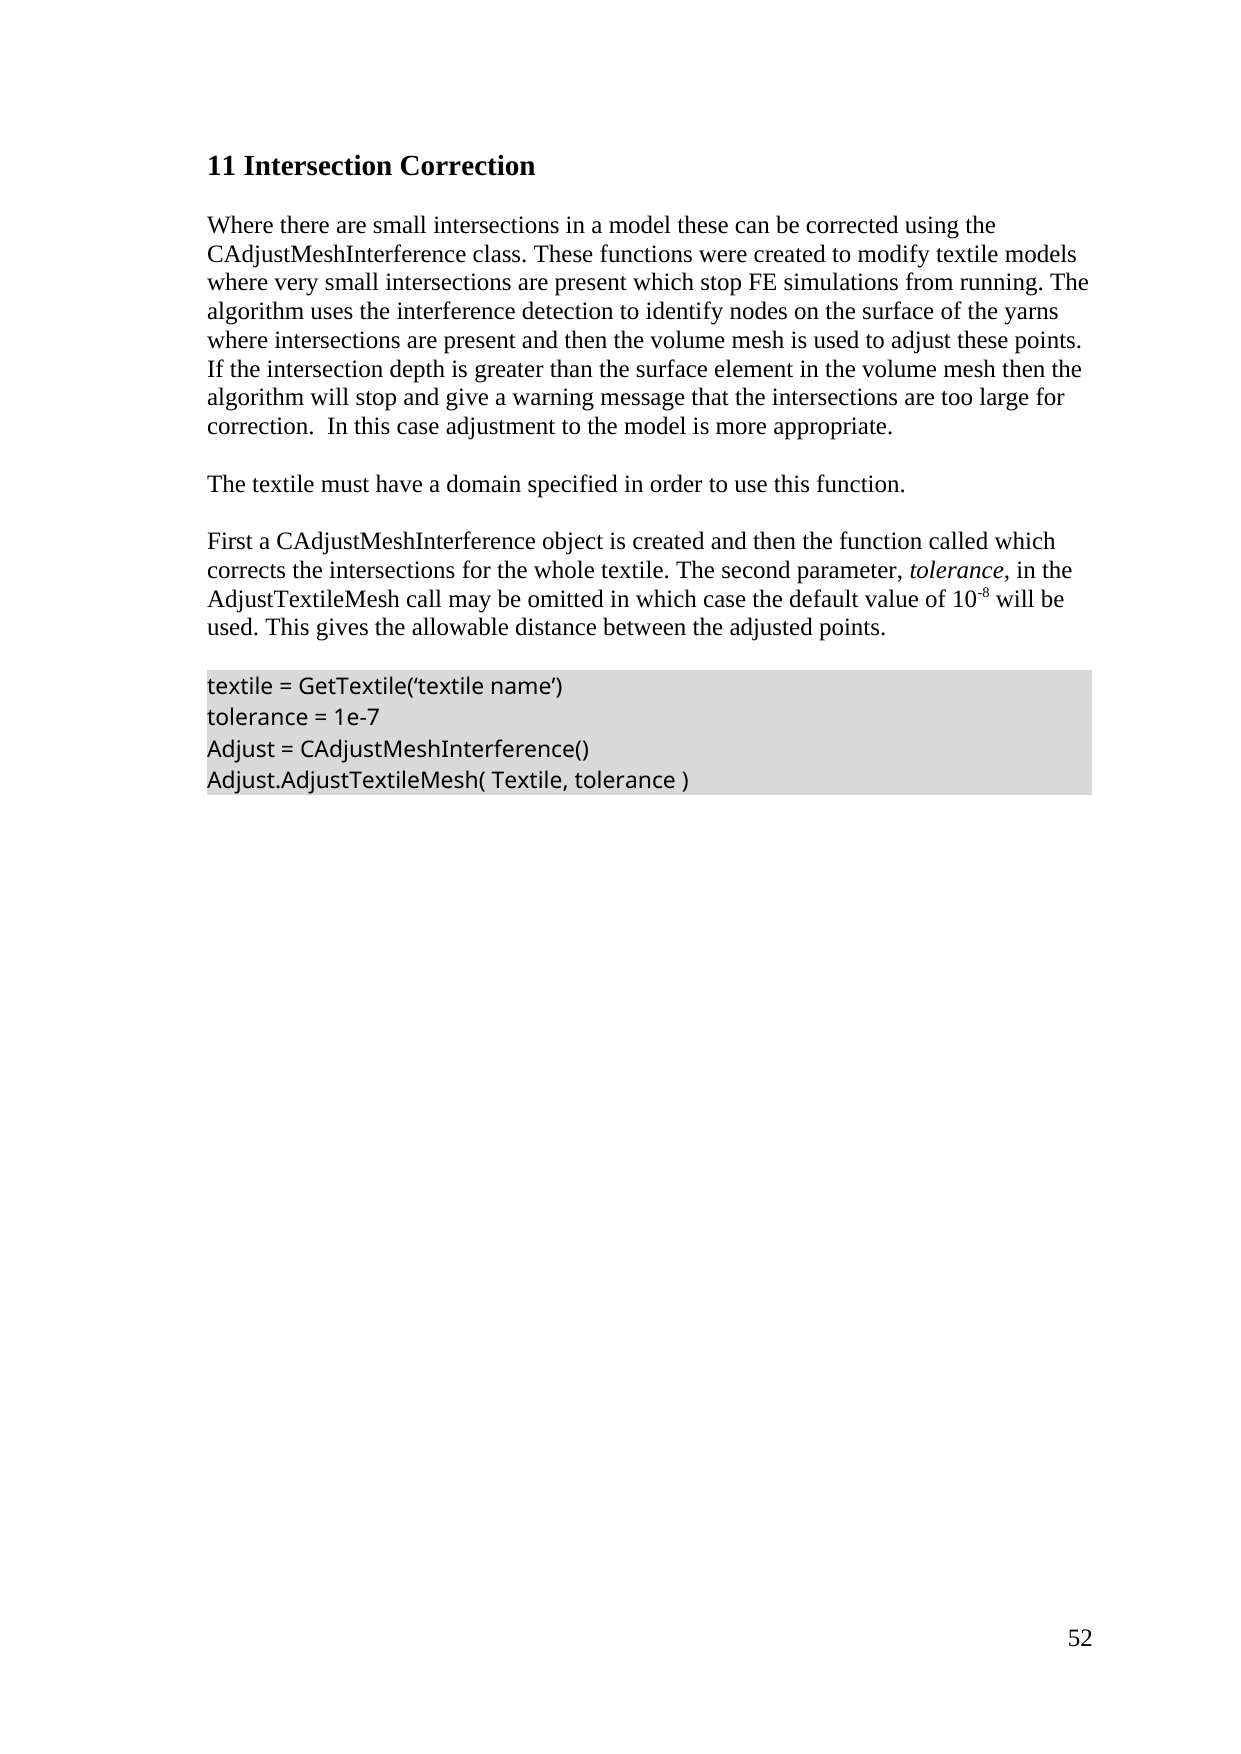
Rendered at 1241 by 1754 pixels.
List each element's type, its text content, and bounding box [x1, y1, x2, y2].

text Adjust.AdjustTextileMesh( Textile, tolerance ) [207, 764, 1092, 795]
subtitle 11 Intersection Correction [207, 148, 1092, 181]
text tolerance = 1e-7 [207, 701, 1092, 732]
text Adjust = CAdjustMeshInterference() [207, 732, 1092, 764]
text textile = GetTextile(‘textile name’) [207, 670, 1092, 701]
text Where there are small intersections in a model these can be corrected using the CAdjustMeshInterference class. These functions were created to modify textile models where very small intersections are present which stop FE simulations from running. The algorithm uses the interference detection to identify nodes on the surface of the yarns where intersections are present and then the volume mesh is used to adjust these points. If the intersection depth is greater than the surface element in the volume mesh then the algorithm will stop and give a warning message that the intersections are too large for correction. In this case adjustment to the model is more appropriate. [207, 210, 1092, 440]
text First a CAdjustMeshInterference object is created and then the function called which corrects the intersections for the whole textile. The second parameter, tolerance, in the AdjustTextileMesh call may be omitted in which case the default value of 10-8 will be used. This gives the allowable distance between the adjusted points. [207, 526, 1092, 641]
text The textile must have a domain specified in order to use this function. [207, 469, 1092, 497]
